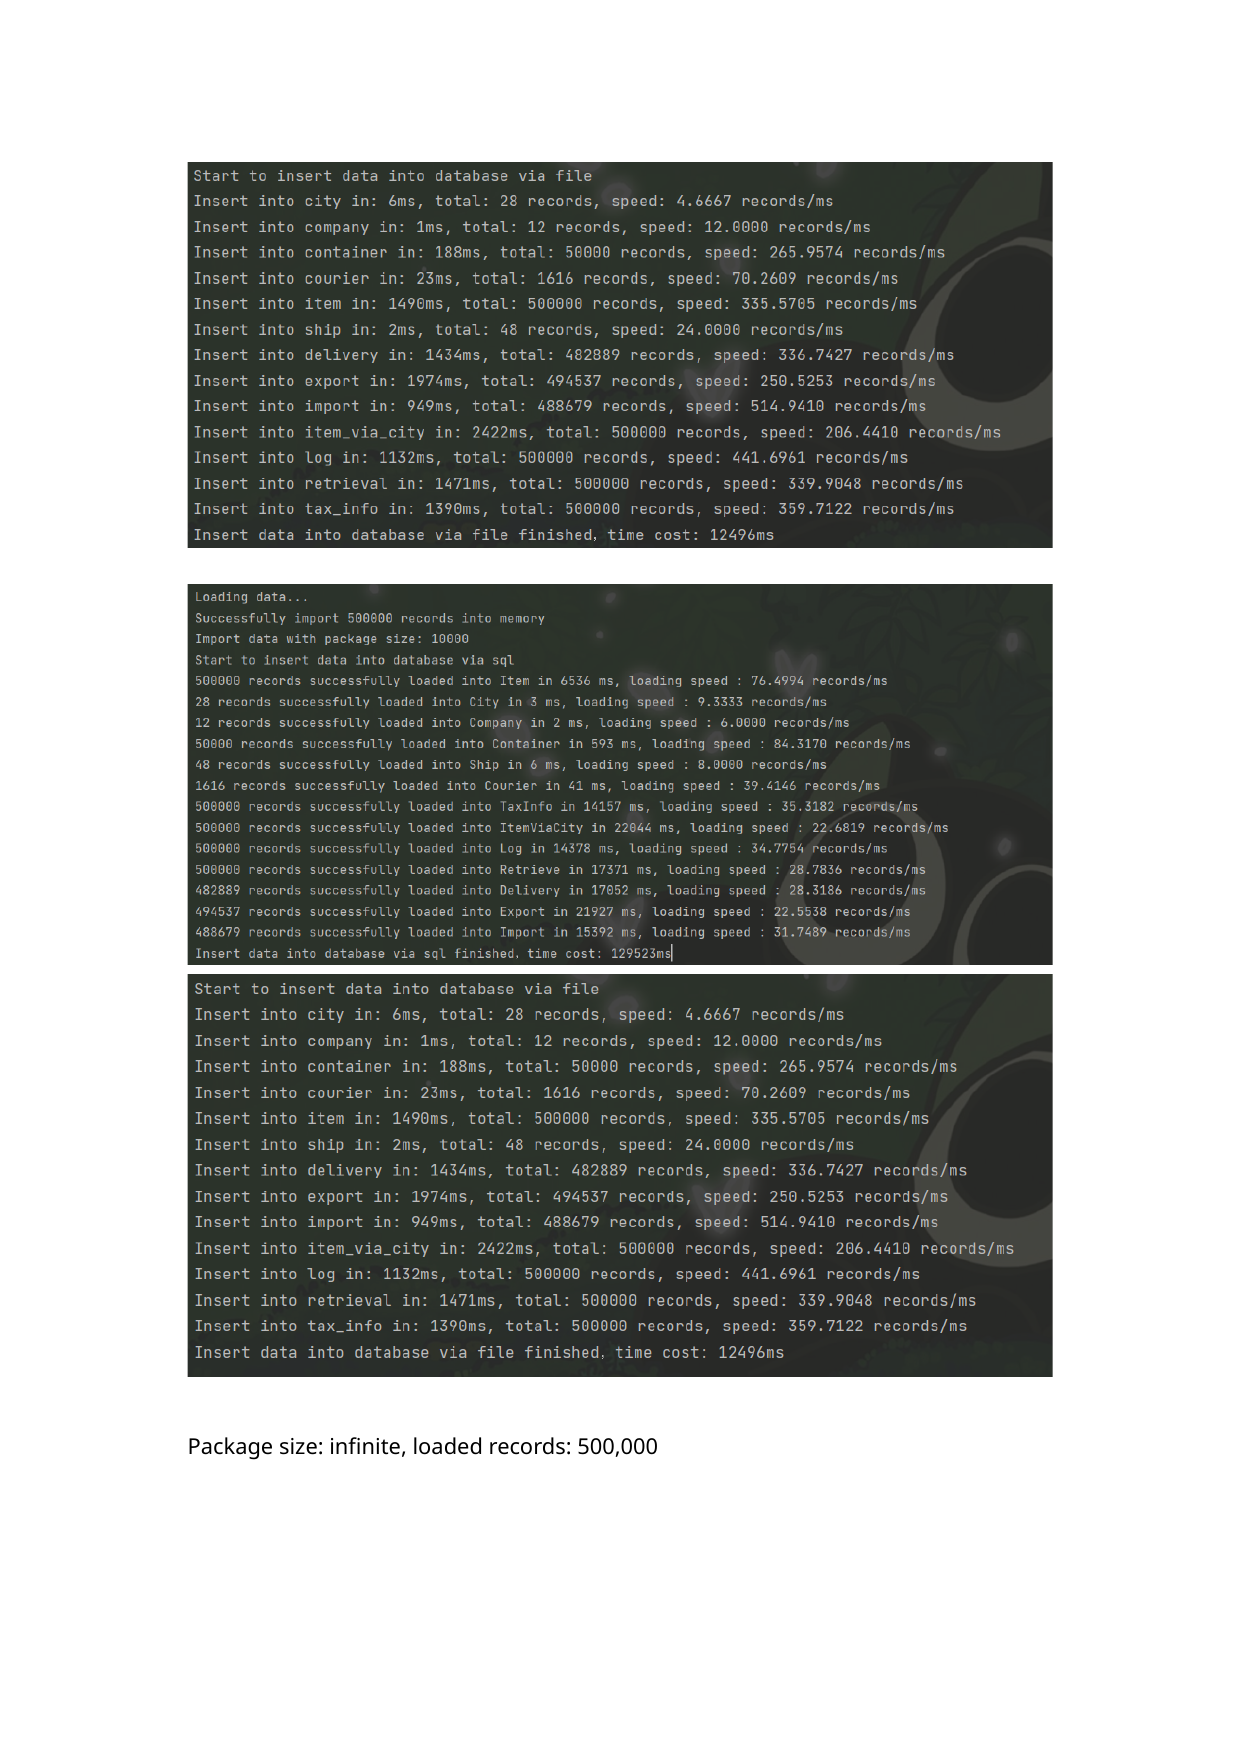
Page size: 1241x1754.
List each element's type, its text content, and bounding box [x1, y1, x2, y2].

picture [187, 974, 1053, 1377]
picture [187, 584, 1053, 965]
text Package size: infinite, loaded records: 500,000 [187, 1429, 1053, 1462]
picture [187, 162, 1053, 548]
